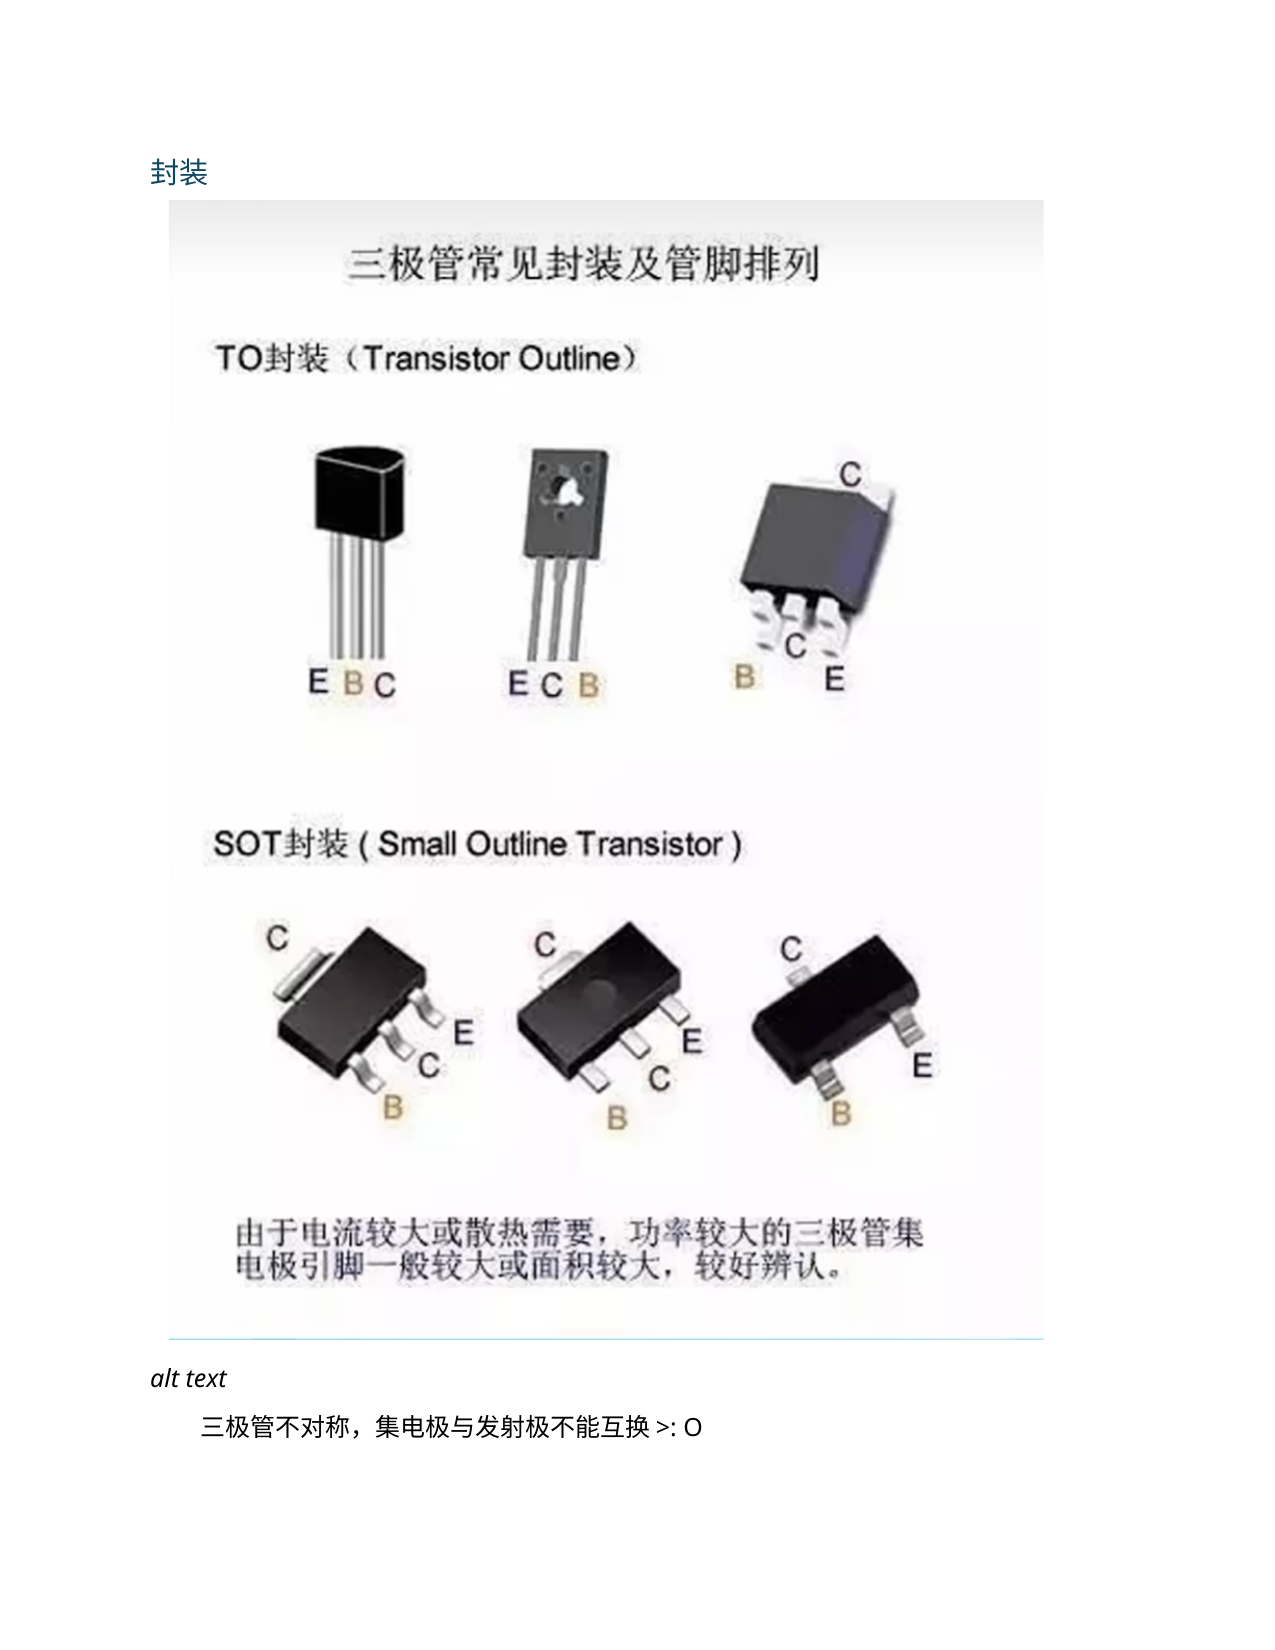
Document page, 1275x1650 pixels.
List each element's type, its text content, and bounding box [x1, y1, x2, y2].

text 三极管不对称，集电极与发射极不能互换 >: O [200, 1407, 1075, 1443]
picture [168, 200, 1044, 1340]
text alt text [150, 1360, 1125, 1394]
subtitle 封装 [150, 150, 1125, 192]
